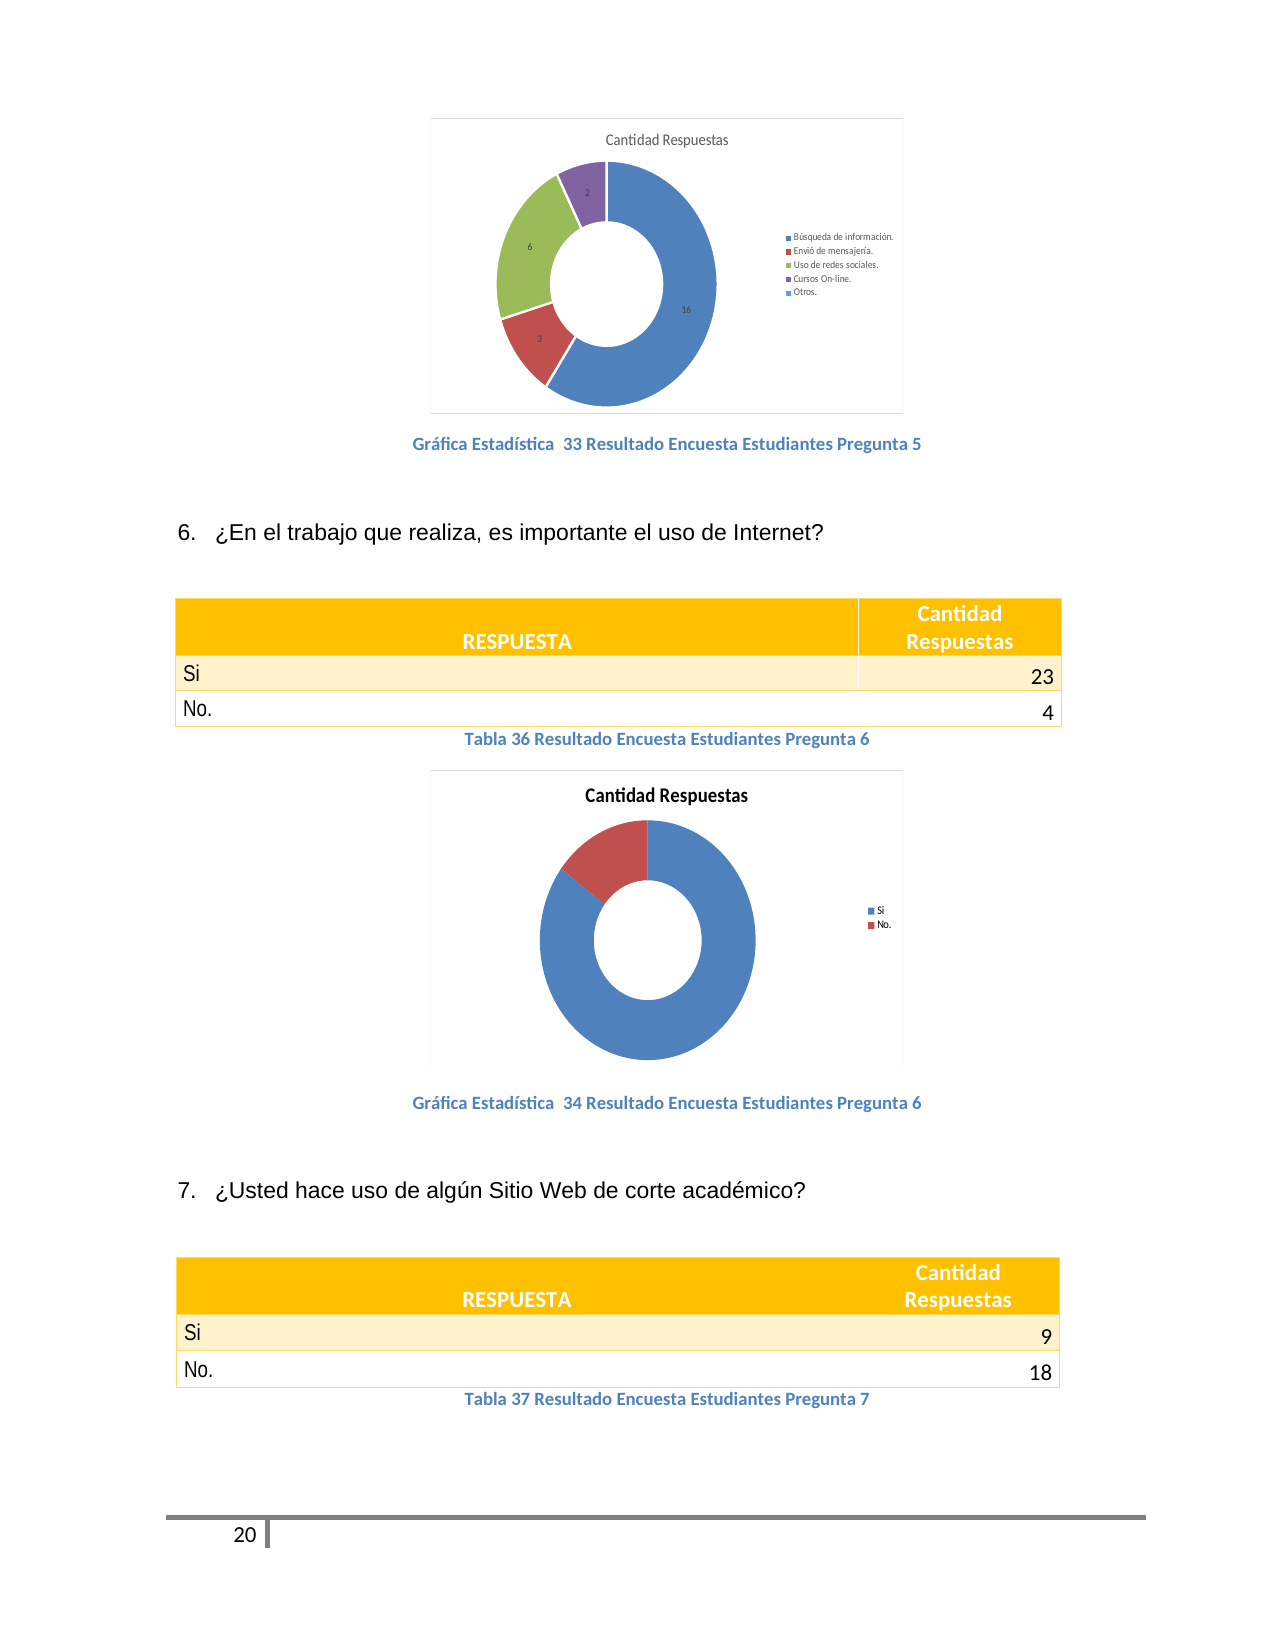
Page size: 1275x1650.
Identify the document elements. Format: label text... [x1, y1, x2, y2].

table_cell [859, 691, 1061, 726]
text Gráfica Estadística 34 Resultado Encuesta Estudiantes Pregunta 6 [177, 1091, 1157, 1114]
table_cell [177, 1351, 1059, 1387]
text Gráfica Estadística 33 Resultado Encuesta Estudiantes Pregunta 5 [177, 432, 1157, 455]
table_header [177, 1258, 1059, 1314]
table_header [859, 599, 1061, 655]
text Tabla 36 Resultado Encuesta Estudiantes Pregunta 6 [177, 727, 1157, 750]
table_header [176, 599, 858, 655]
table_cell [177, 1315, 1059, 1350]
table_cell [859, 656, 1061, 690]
list ¿Usted hace uso de algún Sitio Web de corte académico? [177, 1177, 1157, 1203]
text Tabla 37 Resultado Encuesta Estudiantes Pregunta 7 [177, 1388, 1157, 1411]
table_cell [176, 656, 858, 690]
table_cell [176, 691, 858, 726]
list ¿En el trabajo que realiza, es importante el uso de Internet? [177, 518, 1157, 545]
